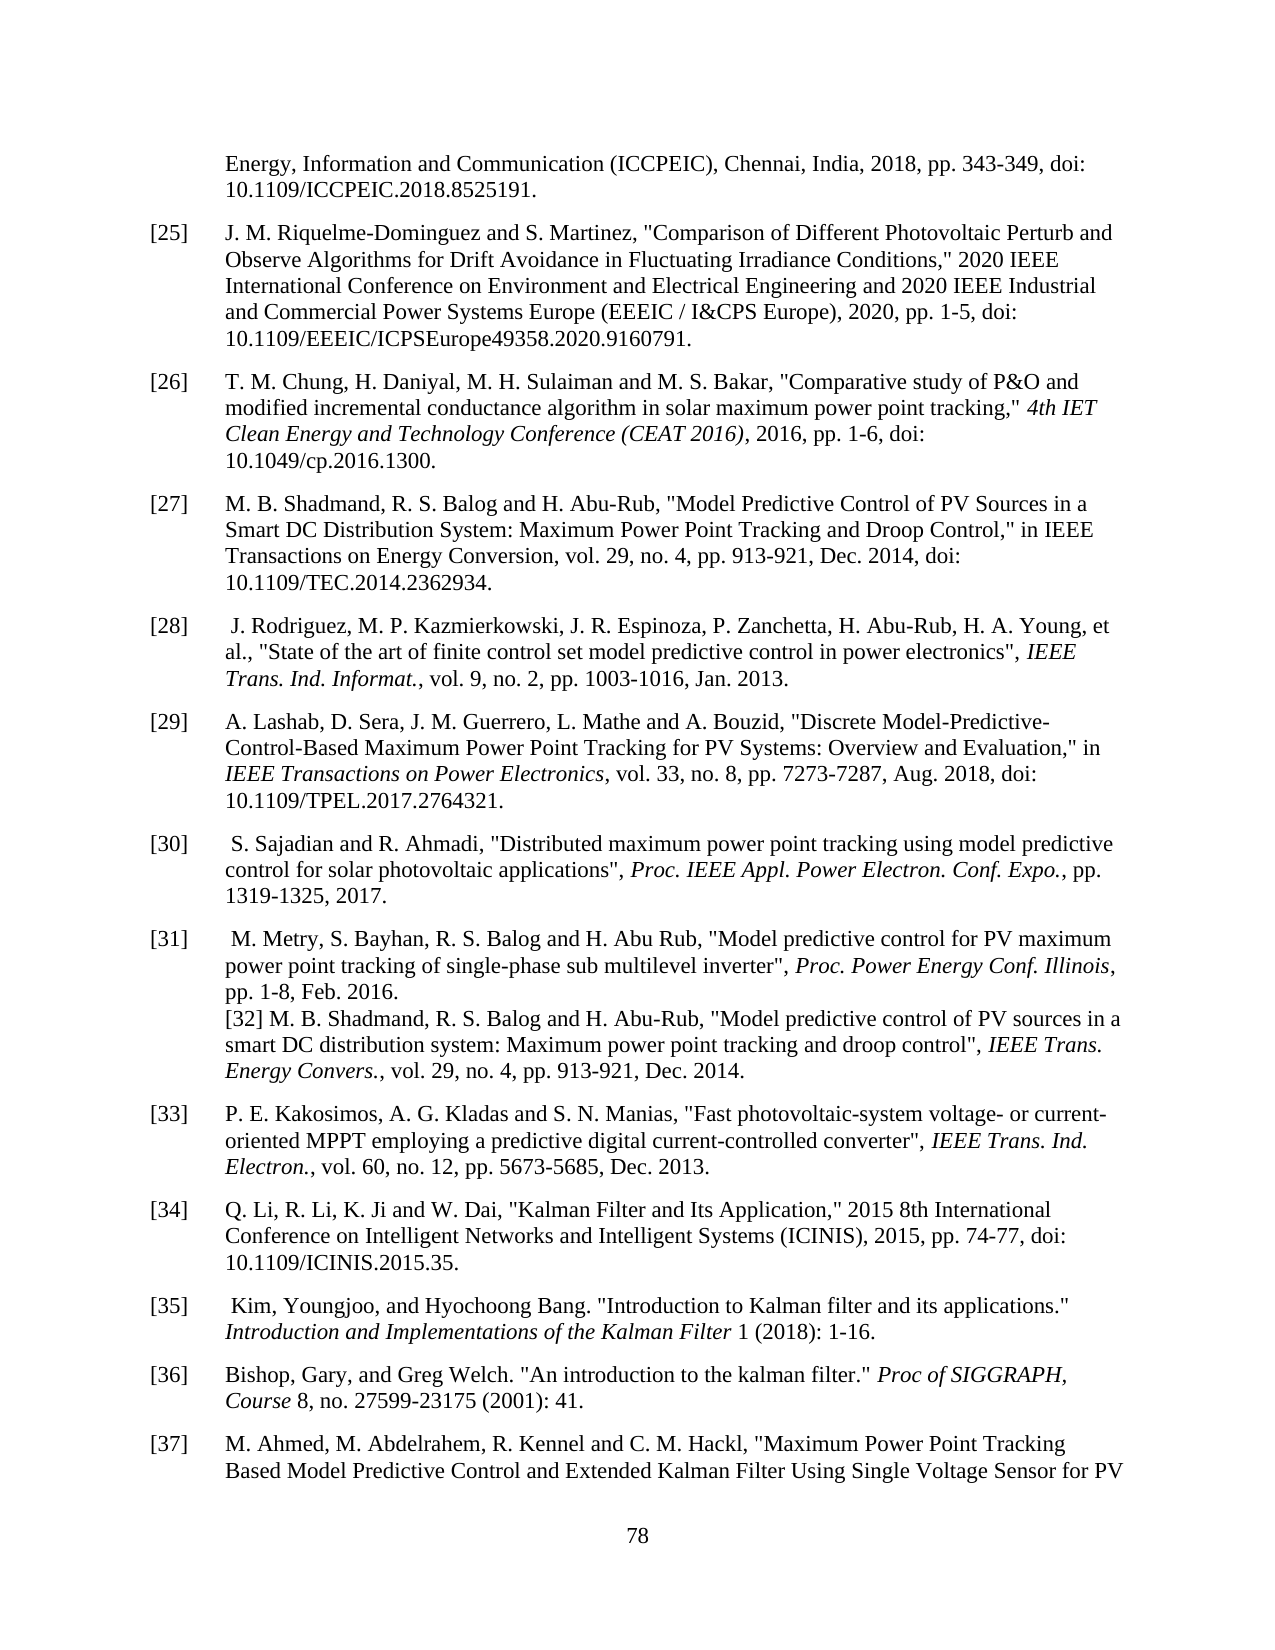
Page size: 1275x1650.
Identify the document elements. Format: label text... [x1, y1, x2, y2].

text [31] M. Metry, S. Bayhan, R. S. Balog and H. Abu Rub, "Model predictive control for PV maximum power point tracking of single-phase sub multilevel inverter", Proc. Power Energy Conf. Illinois, pp. 1-8, Feb. 2016. [32] M. B. Shadmand, R. S. Balog and H. Abu-Rub, "Model predictive control of PV sources in a smart DC distribution system: Maximum power point tracking and droop control", IEEE Trans. Energy Convers., vol. 29, no. 4, pp. 913-921, Dec. 2014. [150, 926, 1125, 1084]
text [150, 150, 1125, 203]
text [34] Q. Li, R. Li, K. Ji and W. Dai, "Kalman Filter and Its Application," 2015 8th International Conference on Intelligent Networks and Intelligent Systems (ICINIS), 2015, pp. 74-77, doi: 10.1109/ICINIS.2015.35. [150, 1196, 1125, 1275]
text [36] Bishop, Gary, and Greg Welch. "An introduction to the kalman filter." Proc of SIGGRAPH, Course 8, no. 27599-23175 (2001): 41. [150, 1361, 1125, 1414]
text [35] Kim, Youngjoo, and Hyochoong Bang. "Introduction to Kalman filter and its applications." Introduction and Implementations of the Kalman Filter 1 (2018): 1-16. [150, 1292, 1125, 1344]
text [29] A. Lashab, D. Sera, J. M. Guerrero, L. Mathe and A. Bouzid, "Discrete Model-Predictive-Control-Based Maximum Power Point Tracking for PV Systems: Overview and Evaluation," in IEEE Transactions on Power Electronics, vol. 33, no. 8, pp. 7273-7287, Aug. 2018, doi: 10.1109/TPEL.2017.2764321. [150, 708, 1125, 813]
text [25] J. M. Riquelme-Dominguez and S. Martinez, "Comparison of Different Photovoltaic Perturb and Observe Algorithms for Drift Avoidance in Fluctuating Irradiance Conditions," 2020 IEEE International Conference on Environment and Electrical Engineering and 2020 IEEE Industrial and Commercial Power Systems Europe (EEEIC / I&CPS Europe), 2020, pp. 1-5, doi: 10.1109/EEEIC/ICPSEurope49358.2020.9160791. [150, 219, 1125, 351]
text [26] T. M. Chung, H. Daniyal, M. H. Sulaiman and M. S. Bakar, "Comparative study of P&O and modified incremental conductance algorithm in solar maximum power point tracking," 4th IET Clean Energy and Technology Conference (CEAT 2016), 2016, pp. 1-6, doi: 10.1049/cp.2016.1300. [150, 368, 1125, 473]
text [150, 1431, 1125, 1483]
text [28] J. Rodriguez, M. P. Kazmierkowski, J. R. Espinoza, P. Zanchetta, H. Abu-Rub, H. A. Young, et al., "State of the art of finite control set model predictive control in power electronics", IEEE Trans. Ind. Informat., vol. 9, no. 2, pp. 1003-1016, Jan. 2013. [150, 612, 1125, 691]
text [27] M. B. Shadmand, R. S. Balog and H. Abu-Rub, "Model Predictive Control of PV Sources in a Smart DC Distribution System: Maximum Power Point Tracking and Droop Control," in IEEE Transactions on Energy Conversion, vol. 29, no. 4, pp. 913-921, Dec. 2014, doi: 10.1109/TEC.2014.2362934. [150, 490, 1125, 595]
text [33] P. E. Kakosimos, A. G. Kladas and S. N. Manias, "Fast photovoltaic-system voltage- or current-oriented MPPT employing a predictive digital current-controlled converter", IEEE Trans. Ind. Electron., vol. 60, no. 12, pp. 5673-5685, Dec. 2013. [150, 1100, 1125, 1179]
text [30] S. Sajadian and R. Ahmadi, "Distributed maximum power point tracking using model predictive control for solar photovoltaic applications", Proc. IEEE Appl. Power Electron. Conf. Expo., pp. 1319-1325, 2017. [150, 830, 1125, 909]
